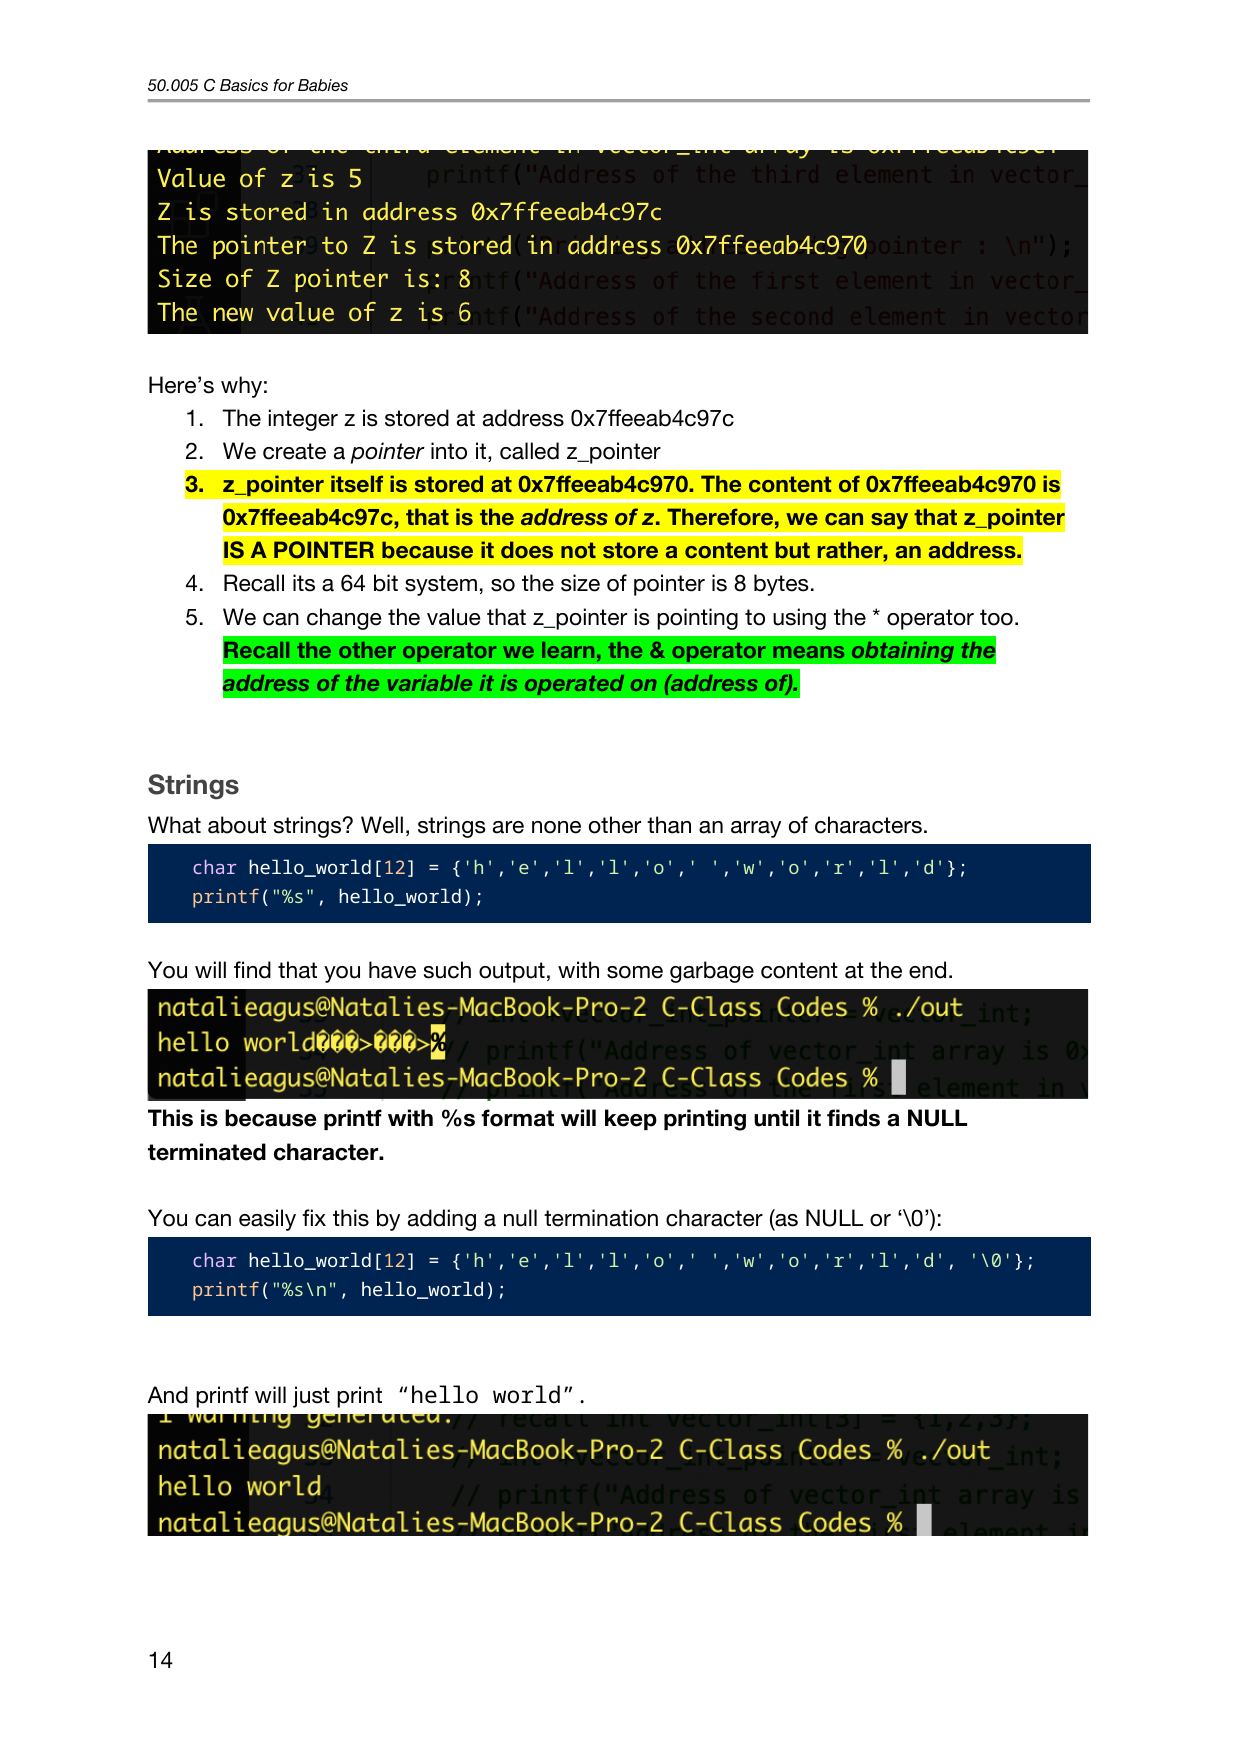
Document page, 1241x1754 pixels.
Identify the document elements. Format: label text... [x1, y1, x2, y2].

list Recall its a 64 bit system, so the size of pointer is 8 bytes. [185, 569, 1090, 598]
text And printf will just print “hello world”. [148, 1379, 1090, 1410]
text What about strings? Well, strings are none other than an array of characters. [148, 811, 1090, 840]
table_header char hello_world[12] = {'h','e','l','l','o',' ','w','o','r','l','d'}; printf("%s", hello_world); [148, 844, 1091, 923]
list The integer z is stored at address 0x7ffeeab4c97c [185, 404, 1090, 433]
subtitle Strings [148, 768, 1090, 803]
text You will find that you have such output, with some garbage content at the end. [148, 957, 1090, 986]
picture [147, 989, 1089, 1101]
table_header char hello_world[12] = {'h','e','l','l','o',' ','w','o','r','l','d', '\0'}; printf("%s\n", hello_world); [148, 1237, 1091, 1316]
picture [147, 1414, 1089, 1536]
text Here’s why: [148, 371, 1090, 399]
text You can easily fix this by adding a null termination character (as NULL or ‘\0’): [148, 1204, 1090, 1233]
text This is because printf with %s format will keep printing until it finds a NULL terminated character. [148, 1104, 1090, 1166]
picture [147, 150, 1089, 334]
list We can change the value that z_pointer is pointing to using the * operator too. Recall the other operator we learn, the & operator means obtaining the address of the variable it is operated on (address of). [185, 603, 1090, 698]
list We create a pointer into it, called z_pointer [185, 437, 1090, 466]
list z_pointer itself is stored at 0x7ffeeab4c970. The content of 0x7ffeeab4c970 is 0x7ffeeab4c97c, that is the address of z. Therefore, we can say that z_pointer IS A POINTER because it does not store a content but rather, an address. [185, 470, 1090, 565]
